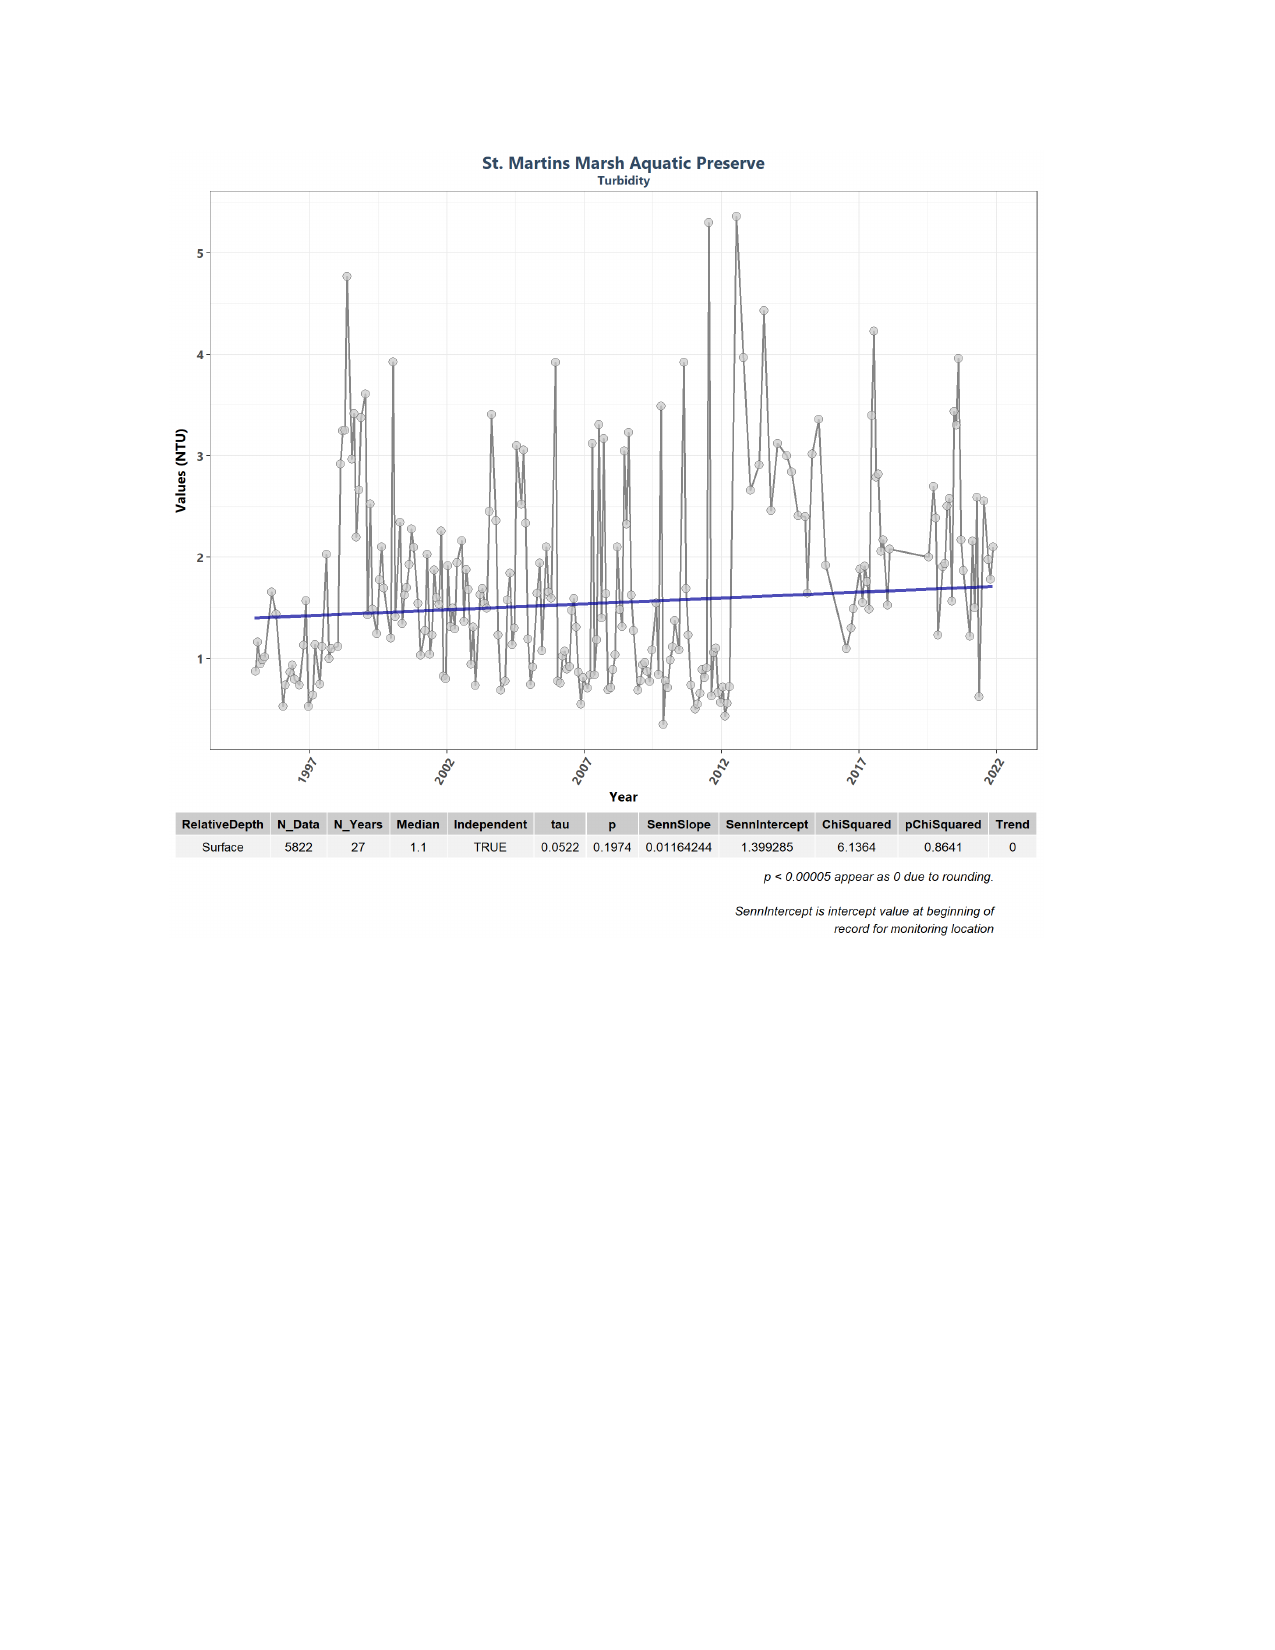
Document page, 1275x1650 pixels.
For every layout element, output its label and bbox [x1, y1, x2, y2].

picture [168, 150, 1044, 938]
